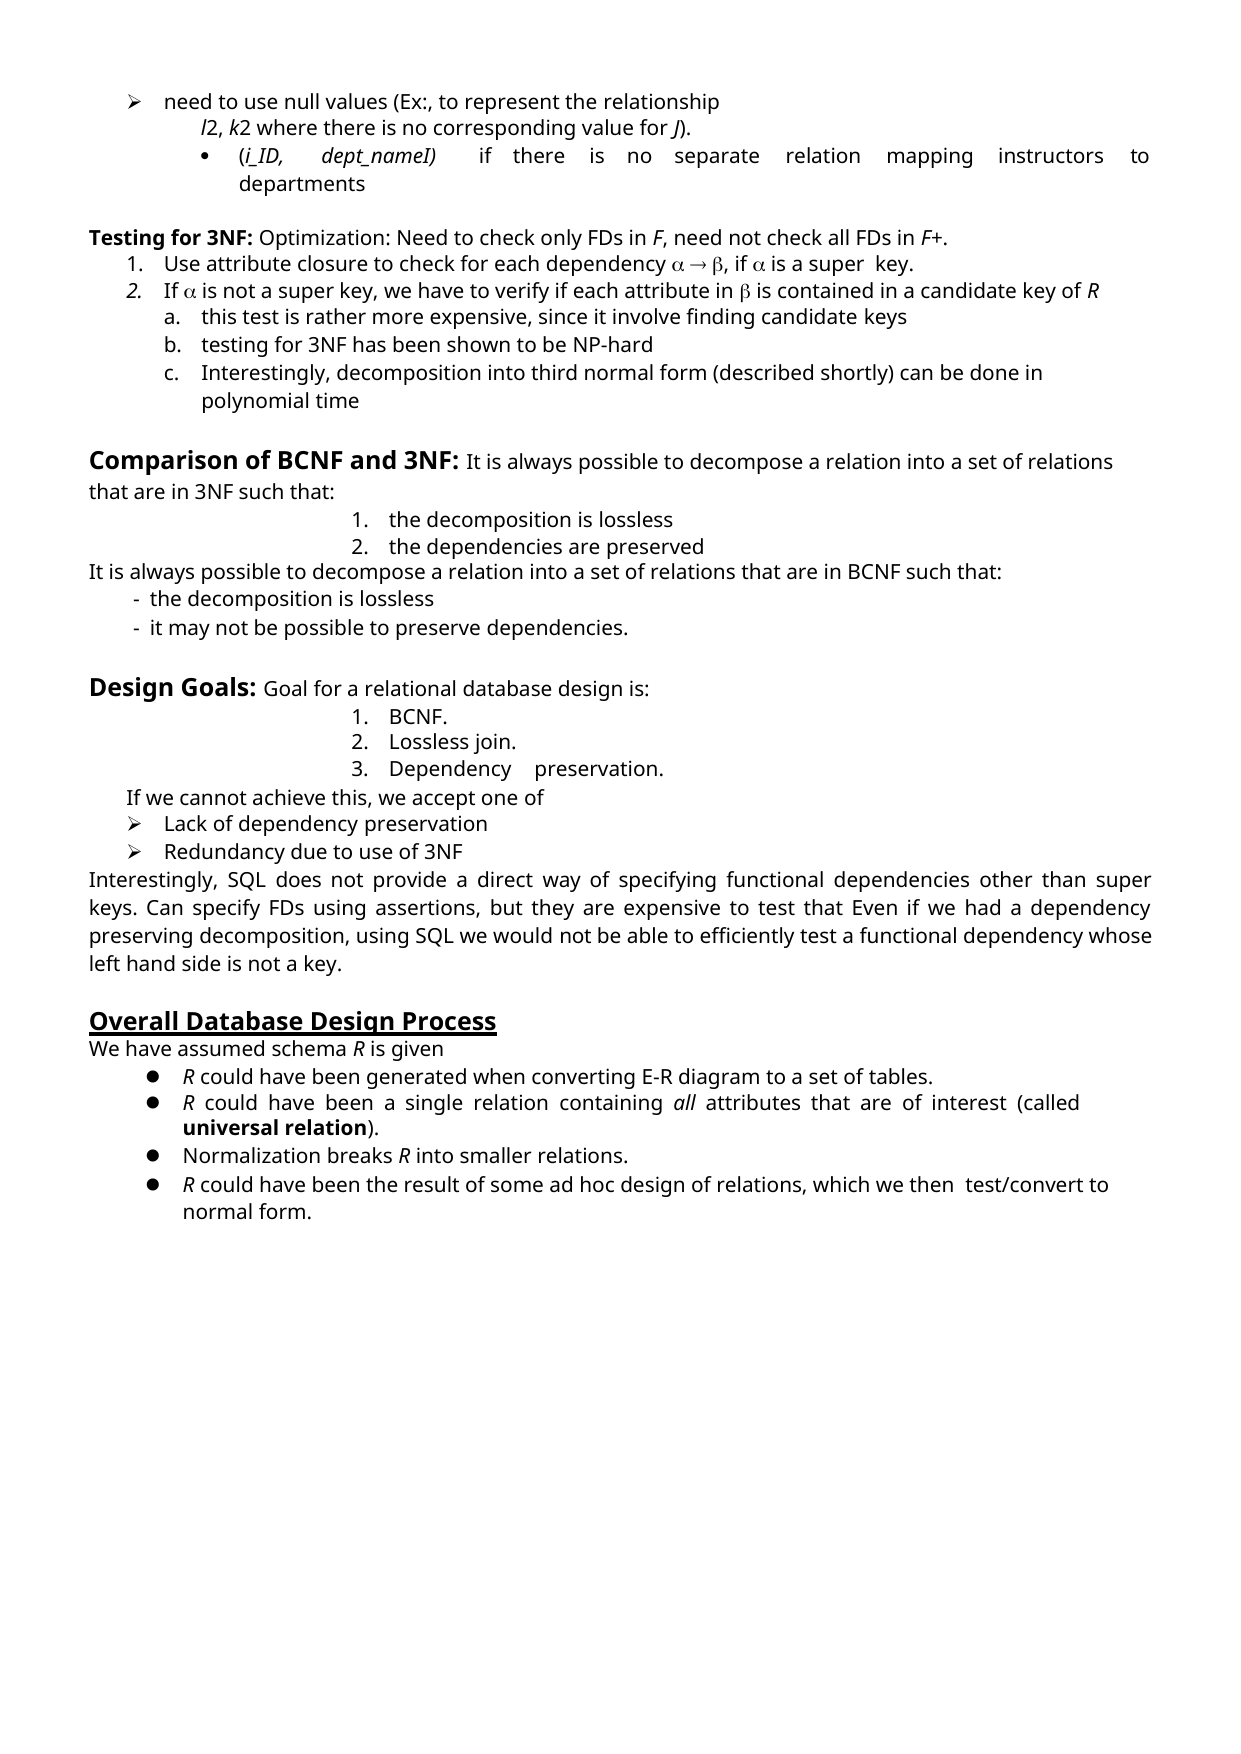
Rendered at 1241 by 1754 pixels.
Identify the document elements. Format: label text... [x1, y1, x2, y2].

list Lossless join. [351, 729, 1192, 754]
list it may not be possible to preserve dependencies. [133, 613, 1192, 642]
list R could have been the result of some ad hoc design of relations, which we then test/convert to normal form. [145, 1170, 1152, 1226]
list R could have been generated when converting E-R diagram to a set of tables. [145, 1062, 1192, 1090]
list R could have been a single relation containing all attributes that are of interest (called [145, 1091, 1192, 1116]
list Interestingly, decomposition into third normal form (described shortly) can be done in polynomial time [163, 358, 1151, 414]
list Normalization breaks R into smaller relations. [145, 1141, 1192, 1169]
list the decomposition is lossless [133, 584, 1192, 613]
list Use attribute closure to check for each dependency   , if  is a super key. [126, 251, 1192, 276]
text l2, k2 where there is no corresponding value for J). [201, 116, 1192, 141]
text Interestingly, SQL does not provide a direct way of specifying functional dependencies other than super keys. Can specify FDs using assertions, but they are expensive to test that Even if we had a dependency preserving decomposition, using SQL we would not be able to efficiently test a functional dependency whose left hand side is not a key. [88, 866, 1153, 977]
list the dependencies are preserved [351, 534, 1192, 559]
text It is always possible to decompose a relation into a set of relations that are in BCNF such that: [88, 559, 1192, 584]
text Design Goals: Goal for a relational database design is: [88, 669, 1192, 704]
text Testing for 3NF: Optimization: Need to check only FDs in F, need not check all FDs in F+. [88, 226, 1192, 251]
list need to use null values (Ex:, to represent the relationship [126, 87, 1192, 116]
text We have assumed schema R is given [88, 1036, 1192, 1062]
list (i_ID, dept_nameI) if there is no separate relation mapping instructors to departments [201, 141, 1152, 198]
text universal relation). [182, 1116, 1192, 1141]
list the decomposition is lossless [351, 505, 1192, 534]
list Dependency preservation. If we cannot achieve this, we accept one of [126, 754, 664, 811]
subtitle Overall Database Design Process [88, 1006, 1192, 1036]
text Comparison of BCNF and 3NF: It is always possible to decompose a relation into a set of relations that are in 3NF such that: [88, 443, 1146, 505]
list Redundancy due to use of 3NF [126, 837, 1192, 865]
list If  is not a super key, we have to verify if each attribute in  is contained in a candidate key of R [126, 276, 1152, 305]
list this test is rather more expensive, since it involve finding candidate keys [163, 305, 1192, 329]
list BCNF. [351, 704, 1192, 729]
list testing for 3NF has been shown to be NP-hard [163, 330, 1192, 358]
list Lack of dependency preservation [126, 811, 1192, 837]
